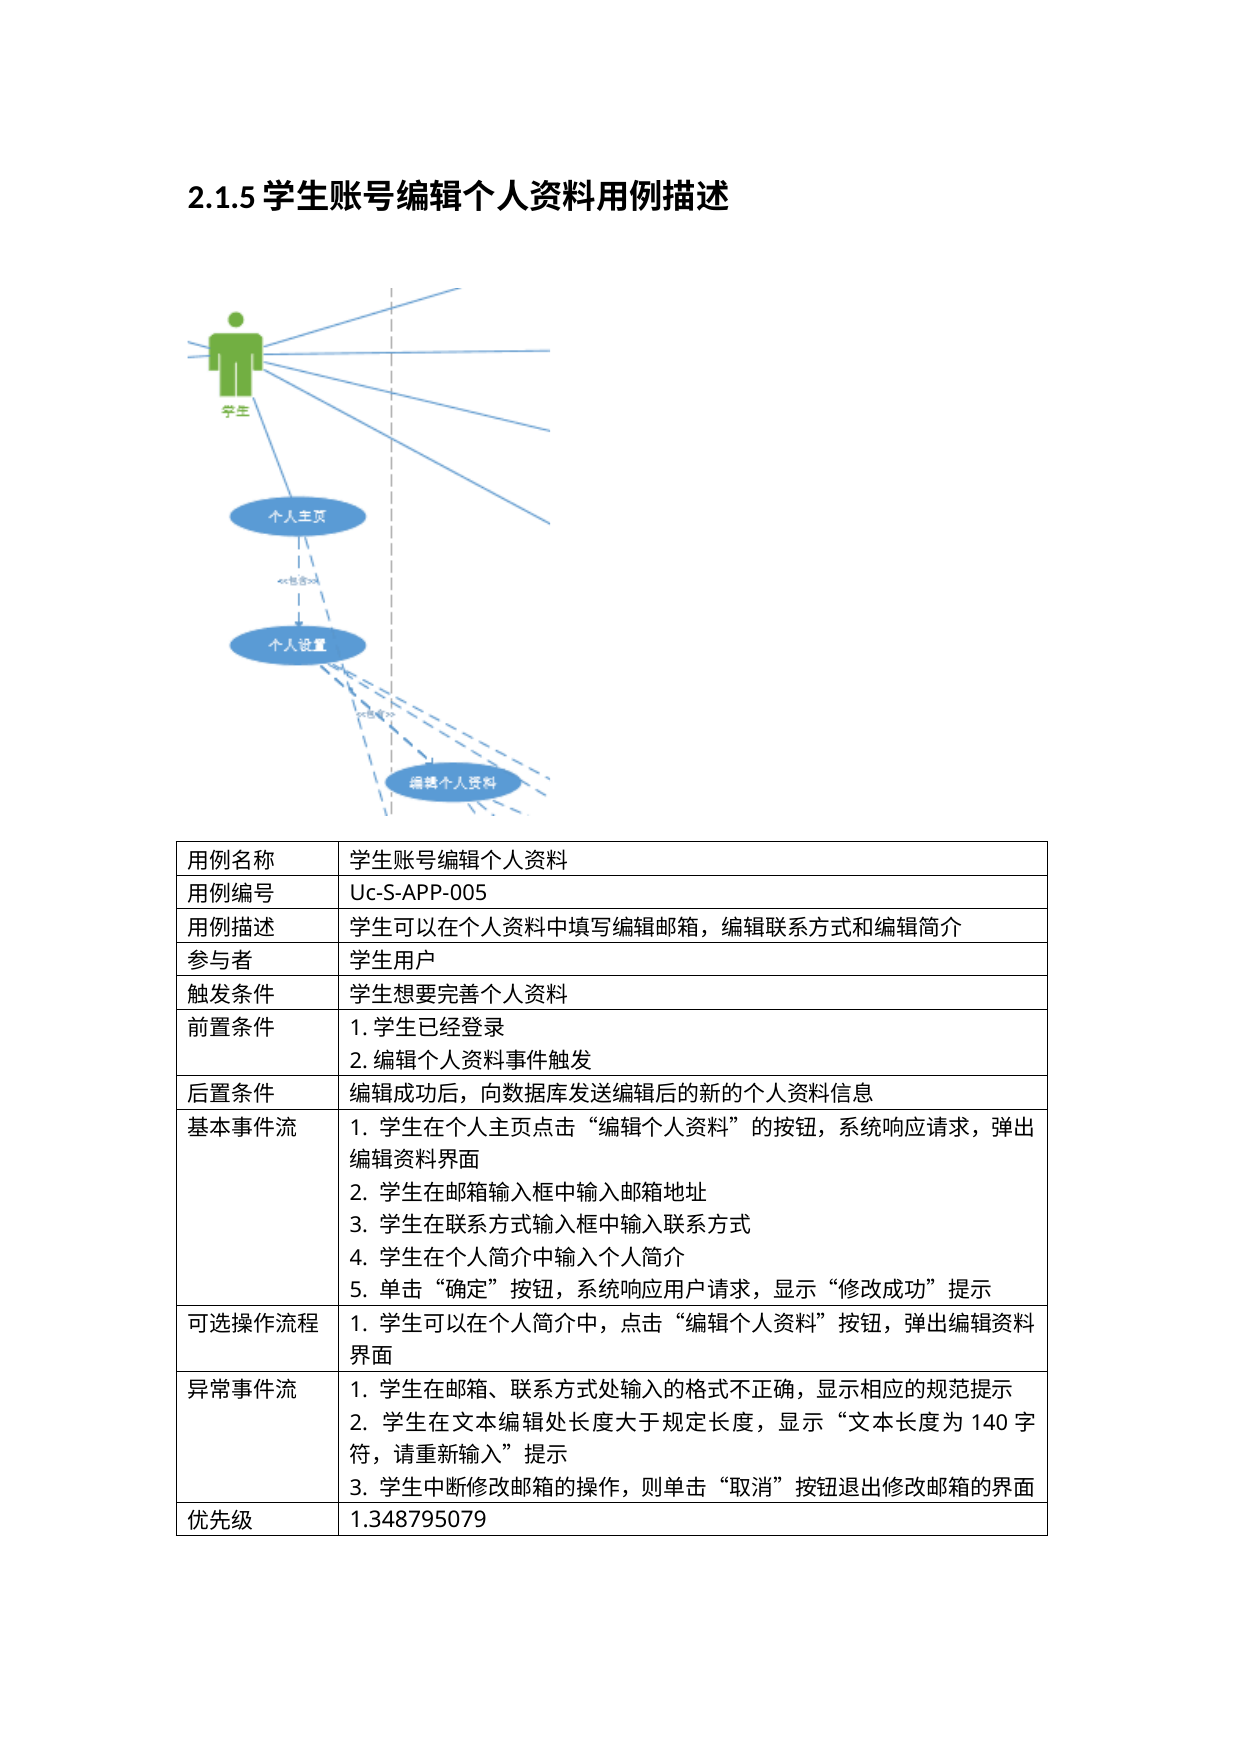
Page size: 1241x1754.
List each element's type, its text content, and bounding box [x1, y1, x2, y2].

table_cell 参与者 [177, 943, 338, 975]
table_cell 前置条件 [177, 1010, 338, 1075]
table_cell 1.348795079 [339, 1503, 1047, 1535]
table_cell 基本事件流 [177, 1110, 338, 1304]
table_cell Uc-S-APP-005 [339, 876, 1047, 908]
table_cell 优先级 [177, 1503, 338, 1535]
table_cell 学生已经登录 编辑个人资料事件触发 [339, 1010, 1047, 1075]
subtitle 2.1.5学生账号编辑个人资料用例描述 [187, 162, 1053, 227]
table_cell 学生用户 [339, 943, 1047, 975]
table_cell 学生可以在个人简介中，点击“编辑个人资料”按钮，弹出编辑资料界面 [339, 1306, 1047, 1371]
table_cell 用例编号 [177, 876, 338, 908]
picture [187, 288, 550, 816]
table_cell 可选操作流程 [177, 1306, 338, 1371]
table_cell 学生可以在个人资料中填写编辑邮箱，编辑联系方式和编辑简介 [339, 909, 1047, 942]
table_cell 编辑成功后，向数据库发送编辑后的新的个人资料信息 [339, 1076, 1047, 1108]
table_cell 异常事件流 [177, 1372, 338, 1502]
table_header 用例名称 [177, 842, 338, 875]
table_cell 学生在邮箱、联系方式处输入的格式不正确，显示相应的规范提示 学生在文本编辑处长度大于规定长度，显示“文本长度为140字符，请重新输入”提示 学生中断修改邮箱的操作，则单击“取消”按钮退出修改邮箱的界面 [339, 1372, 1047, 1502]
table_cell 学生在个人主页点击“编辑个人资料”的按钮，系统响应请求，弹出编辑资料界面 学生在邮箱输入框中输入邮箱地址 学生在联系方式输入框中输入联系方式 学生在个人简介中输入个人简介 单击“确定”按钮，系统响应用户请求，显示“修改成功”提示 [339, 1110, 1047, 1304]
table_cell 触发条件 [177, 976, 338, 1009]
table_cell 后置条件 [177, 1076, 338, 1108]
table_cell 用例描述 [177, 909, 338, 942]
table_header 学生账号编辑个人资料 [339, 842, 1047, 875]
table_cell 学生想要完善个人资料 [339, 976, 1047, 1009]
